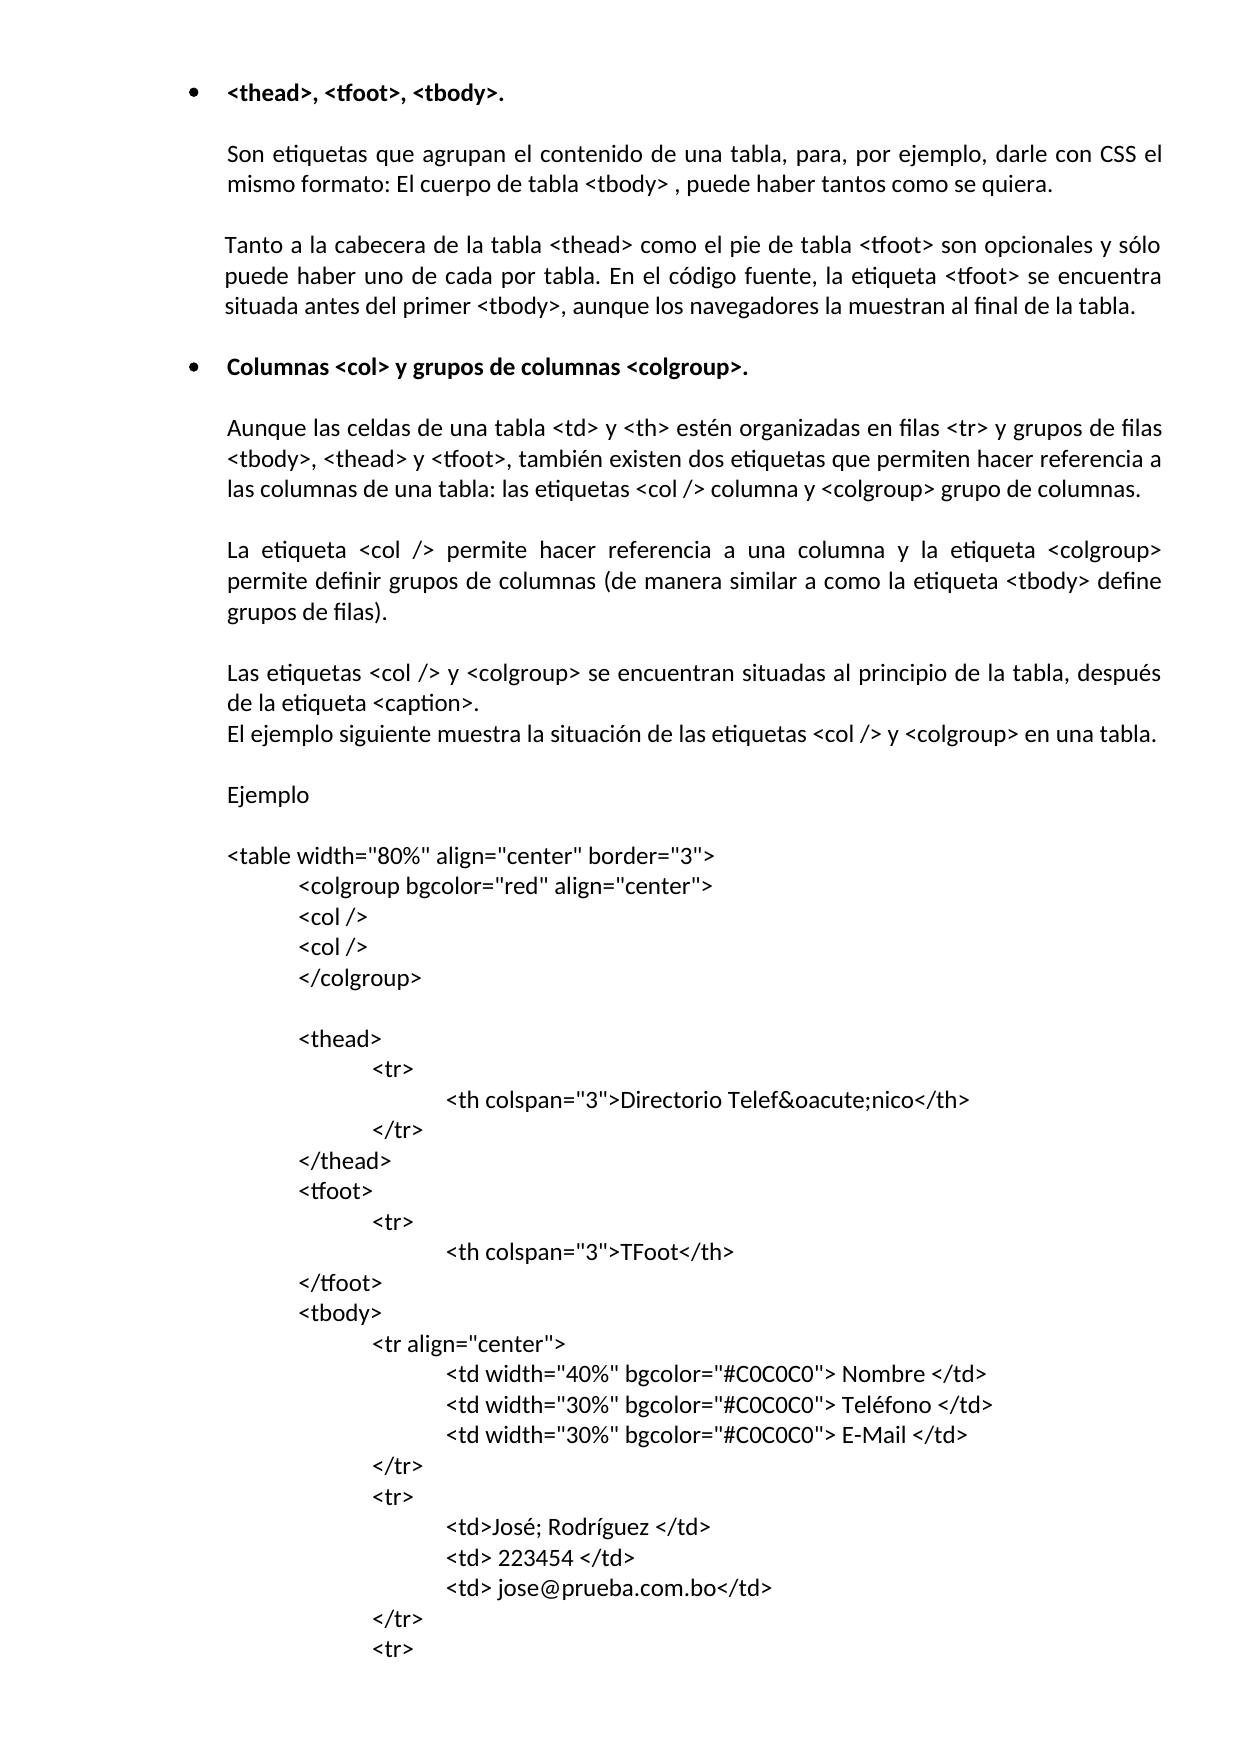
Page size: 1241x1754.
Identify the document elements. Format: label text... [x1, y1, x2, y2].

list <tfoot> [227, 1176, 1163, 1206]
list <thead> [227, 1023, 1163, 1053]
list <td width="30%" bgcolor="#C0C0C0"> Teléfono </td> [227, 1389, 1163, 1420]
list <th colspan="3">TFoot</th> [227, 1237, 1163, 1267]
list </thead> [227, 1145, 1163, 1176]
list <tr> [227, 1053, 1163, 1084]
list <td>José; Rodríguez </td> [227, 1511, 1163, 1542]
list </tr> [227, 1603, 1163, 1633]
list Son etiquetas que agrupan el contenido de una tabla, para, por ejemplo, darle con CSS el mismo formato: El cuerpo de tabla <tbody> , puede haber tantos como se quiera. [227, 138, 1163, 199]
list <td> 223454 </td> [227, 1542, 1163, 1572]
list <td width="30%" bgcolor="#C0C0C0"> E-Mail </td> [227, 1420, 1163, 1450]
list <tr> [227, 1481, 1163, 1511]
list Columnas <col> y grupos de columnas <colgroup>. [189, 351, 1163, 382]
text Tanto a la cabecera de la tabla <thead> como el pie de tabla <tfoot> son opcionales y sólo puede haber uno de cada por tabla. En el código fuente, la etiqueta <tfoot> se encuentra situada antes del primer <tbody>, aunque los navegadores la muestran al final de la tabla. [224, 229, 1163, 321]
list </tr> [227, 1450, 1163, 1481]
list <tr align="center"> [227, 1328, 1163, 1359]
list Ejemplo [227, 779, 1163, 809]
list <tr> [227, 1633, 1163, 1664]
list <tbody> [227, 1298, 1163, 1328]
list <td width="40%" bgcolor="#C0C0C0"> Nombre </td> [227, 1359, 1163, 1389]
list El ejemplo siguiente muestra la situación de las etiquetas <col /> y <colgroup> en una tabla. [227, 718, 1163, 748]
list <colgroup bgcolor="red" align="center"> [227, 870, 1163, 901]
list Las etiquetas <col /> y <colgroup> se encuentran situadas al principio de la tabla, después de la etiqueta <caption>. [227, 657, 1163, 718]
list <col /> [227, 931, 1163, 962]
list La etiqueta <col /> permite hacer referencia a una columna y la etiqueta <colgroup> permite definir grupos de columnas (de manera similar a como la etiqueta <tbody> define grupos de filas). [227, 534, 1163, 626]
list Aunque las celdas de una tabla <td> y <th> estén organizadas en filas <tr> y grupos de filas <tbody>, <thead> y <tfoot>, también existen dos etiquetas que permiten hacer referencia a las columnas de una tabla: las etiquetas <col /> columna y <colgroup> grupo de columnas. [227, 412, 1163, 504]
list <col /> [227, 901, 1163, 931]
list </tfoot> [227, 1267, 1163, 1298]
list <table width="80%" align="center" border="3"> [227, 840, 1163, 870]
list <tr> [227, 1206, 1163, 1237]
list </colgroup> [227, 962, 1163, 992]
list <th colspan="3">Directorio Telef&oacute;nico</th> [227, 1084, 1163, 1114]
list <thead>, <tfoot>, <tbody>. [189, 77, 1163, 107]
list <td> jose@prueba.com.bo</td> [227, 1572, 1163, 1603]
list </tr> [227, 1114, 1163, 1145]
